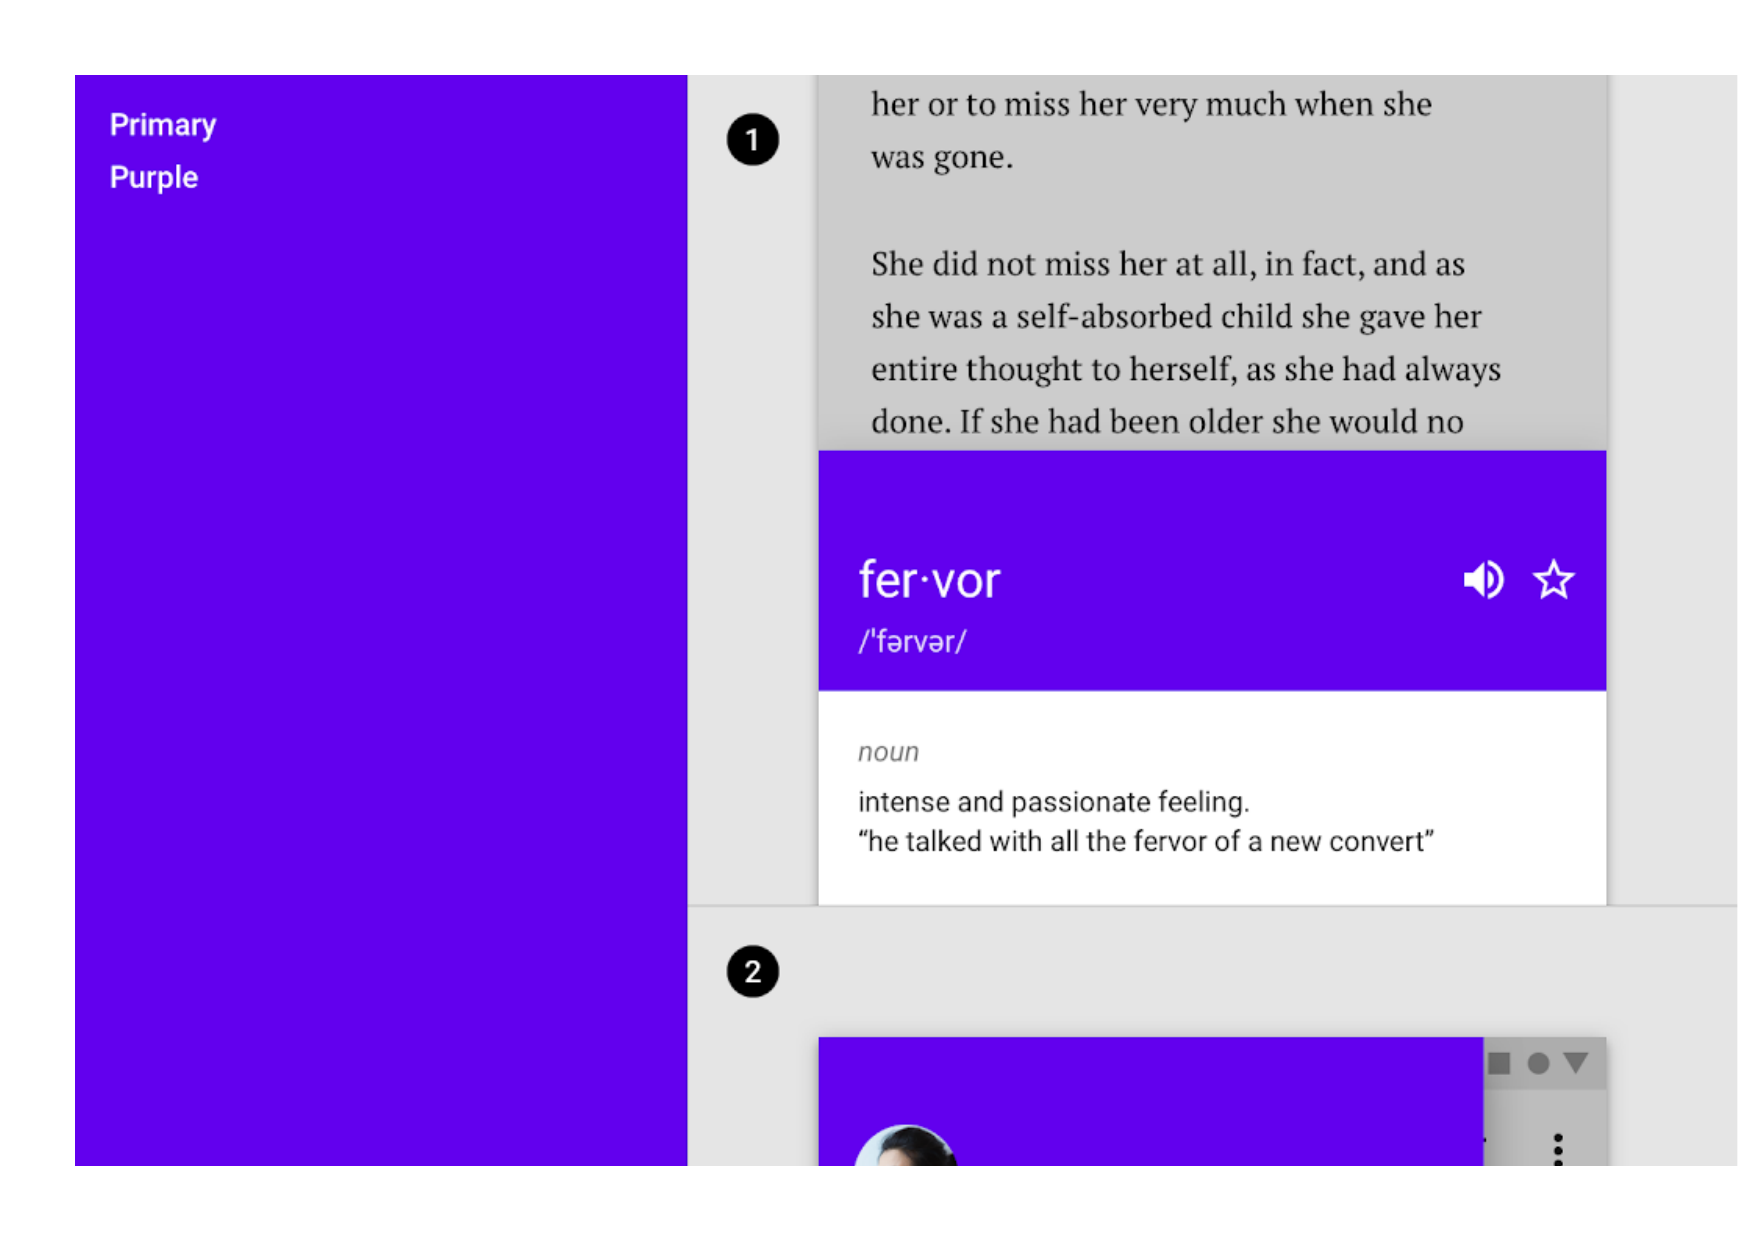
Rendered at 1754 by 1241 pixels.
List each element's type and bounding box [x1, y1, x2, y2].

picture [75, 75, 1738, 1166]
